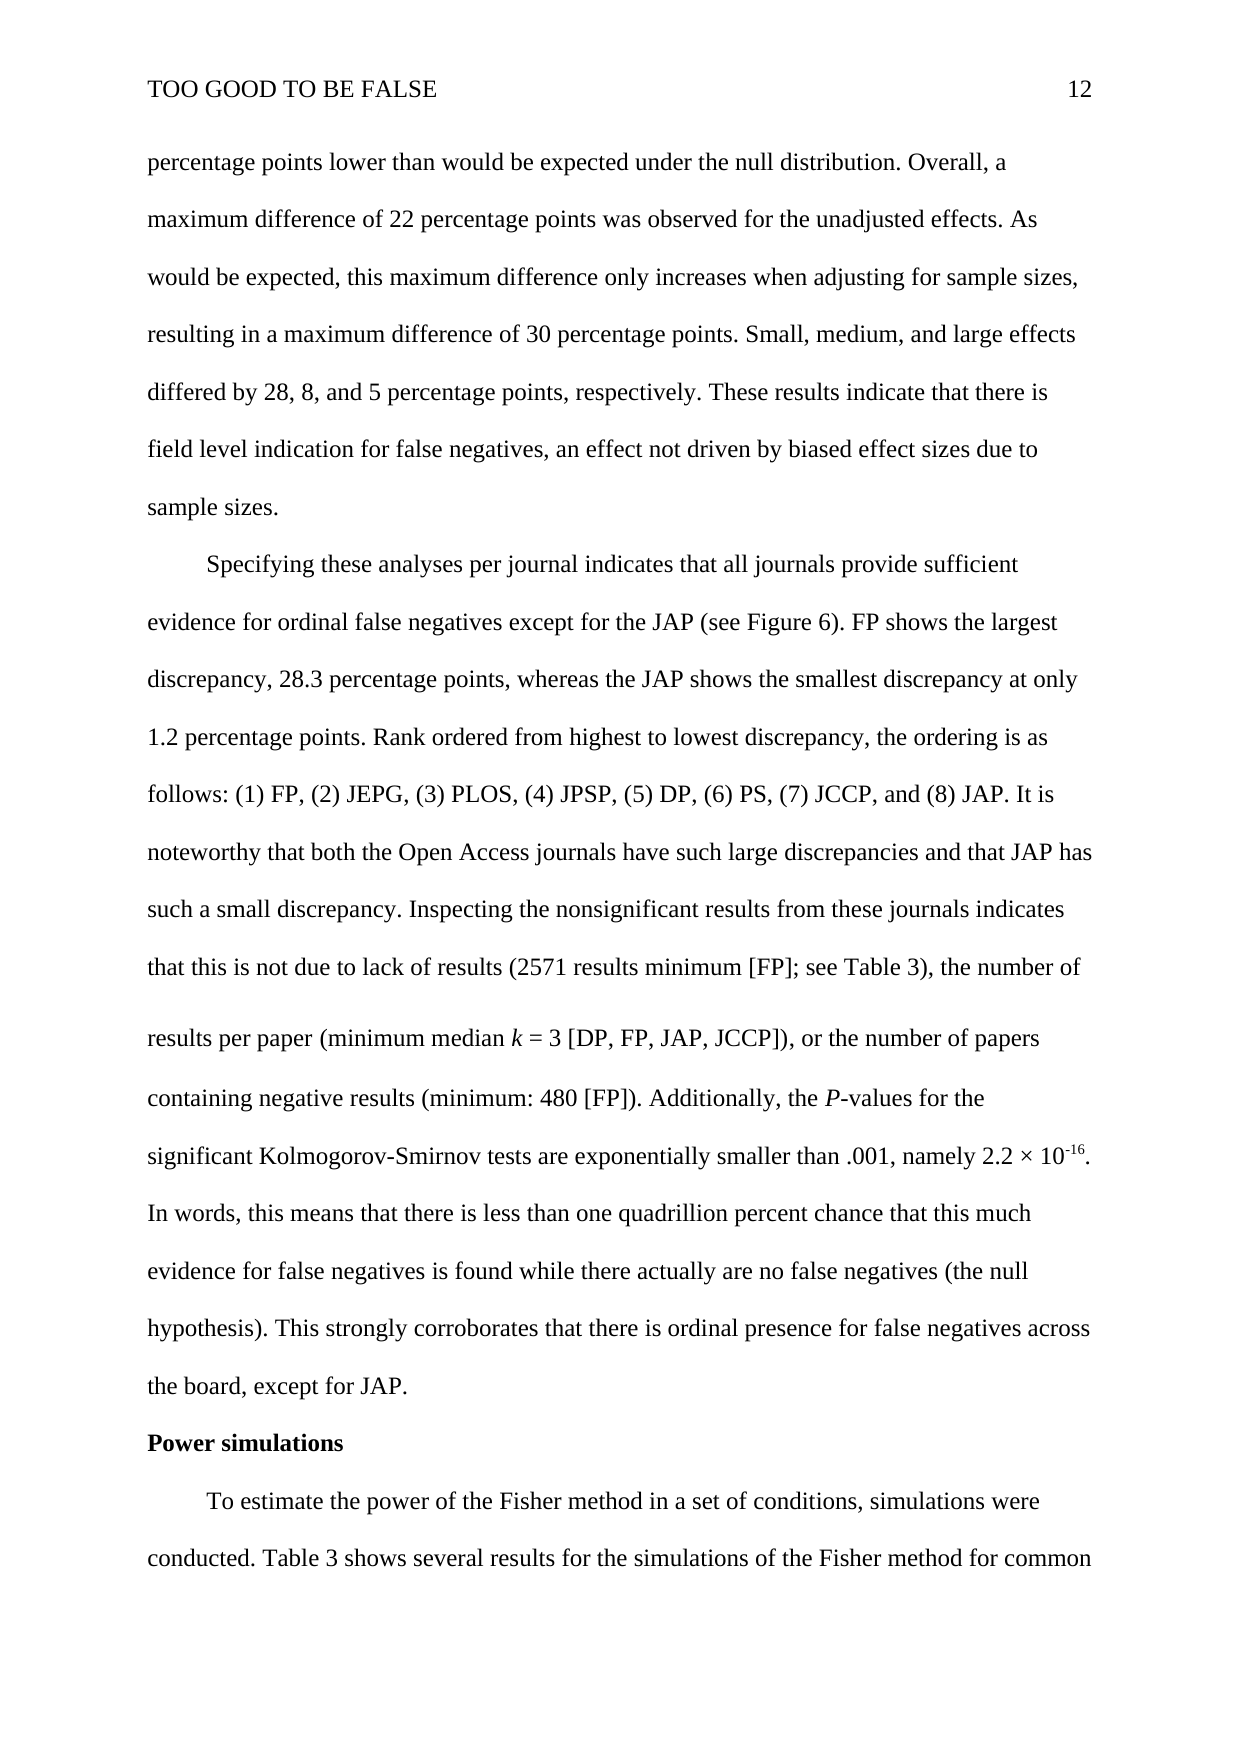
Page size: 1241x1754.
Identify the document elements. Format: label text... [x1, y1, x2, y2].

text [147, 147, 1093, 521]
text Specifying these analyses per journal indicates that all journals provide sufficient evidence for ordinal false negatives except for the JAP (see Figure 6). FP shows the largest discrepancy, 28.3 percentage points, whereas the JAP shows the smallest discrepancy at only 1.2 percentage points. Rank ordered from highest to lowest discrepancy, the ordering is as follows: (1) FP, (2) JEPG, (3) PLOS, (4) JPSP, (5) DP, (6) PS, (7) JCCP, and (8) JAP. It is noteworthy that both the Open Access journals have such large discrepancies and that JAP has such a small discrepancy. Inspecting the nonsignificant results from these journals indicates that this is not due to lack of results (2571 results minimum [FP]; see Table 3), the number of results per paper (minimum median k = 3 [DP, FP, JAP, JCCP]), or the number of papers containing negative results (minimum: 480 [FP]). Additionally, the P-values for the significant Kolmogorov-Smirnov tests are exponentially smaller than .001, namely 2.2 × 10-16. In words, this means that there is less than one quadrillion percent chance that this much evidence for false negatives is found while there actually are no false negatives (the null hypothesis). This strongly corroborates that there is ordinal presence for false negatives across the board, except for JAP. [147, 549, 1093, 1399]
text Power simulations [147, 1428, 1093, 1457]
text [147, 1486, 1093, 1572]
